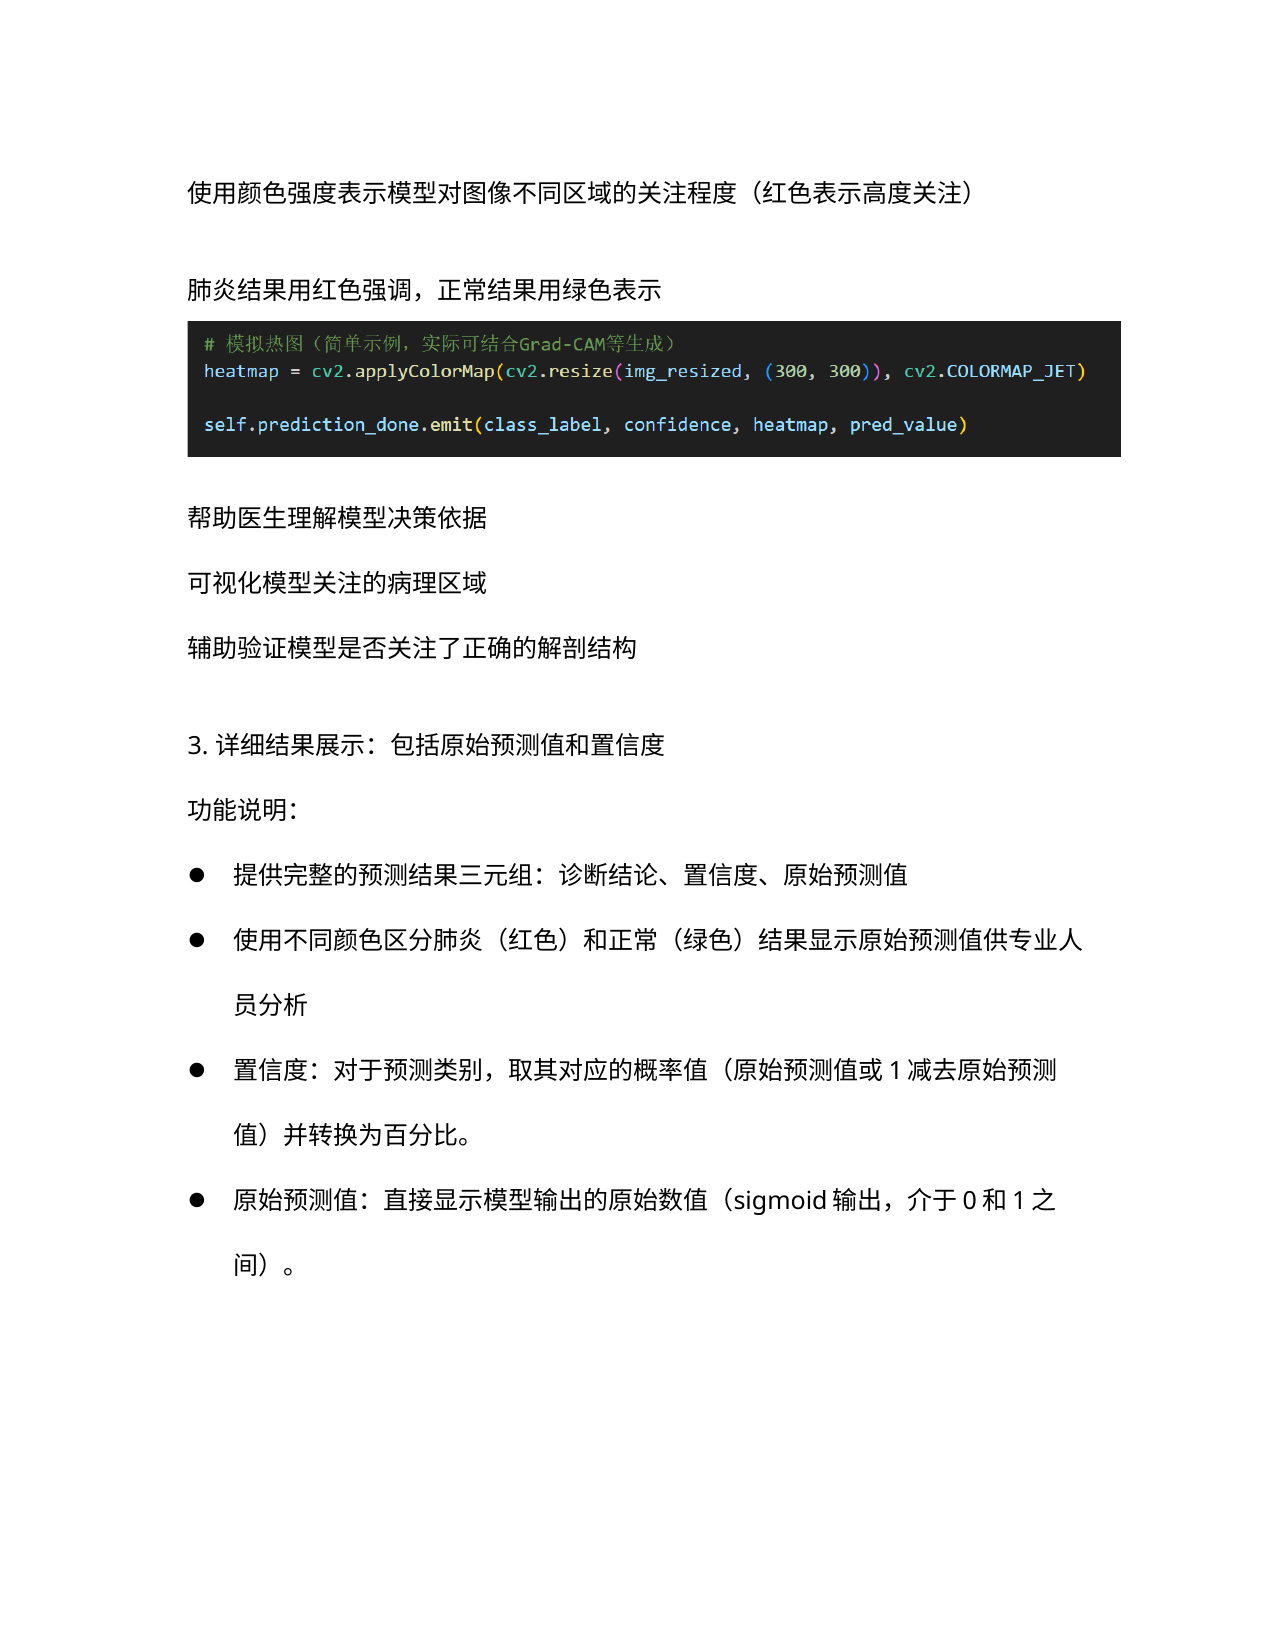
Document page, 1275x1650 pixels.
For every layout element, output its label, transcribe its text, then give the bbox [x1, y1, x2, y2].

text 功能说明： [187, 776, 1087, 841]
picture [187, 321, 1121, 457]
text 使用颜色强度表示模型对图像不同区域的关注程度（红色表示高度关注） [187, 159, 1087, 224]
text 3. 详细结果展示：包括原始预测值和置信度 [187, 711, 1087, 776]
text 帮助医生理解模型决策依据 [187, 484, 1087, 549]
text 辅助验证模型是否关注了正确的解剖结构 [187, 614, 1087, 679]
list 使用不同颜色区分肺炎（红色）和正常（绿色）结果显示原始预测值供专业人员分析 [187, 906, 1087, 1036]
text 可视化模型关注的病理区域 [187, 549, 1087, 614]
list 置信度：对于预测类别，取其对应的概率值（原始预测值或1减去原始预测值）并转换为百分比。 [187, 1036, 1087, 1166]
list 提供完整的预测结果三元组：诊断结论、置信度、原始预测值 [187, 841, 1087, 906]
text 肺炎结果用红色强调，正常结果用绿色表示 [187, 256, 1087, 321]
list 原始预测值：直接显示模型输出的原始数值（sigmoid输出，介于0和1之间）。 [187, 1166, 1087, 1296]
